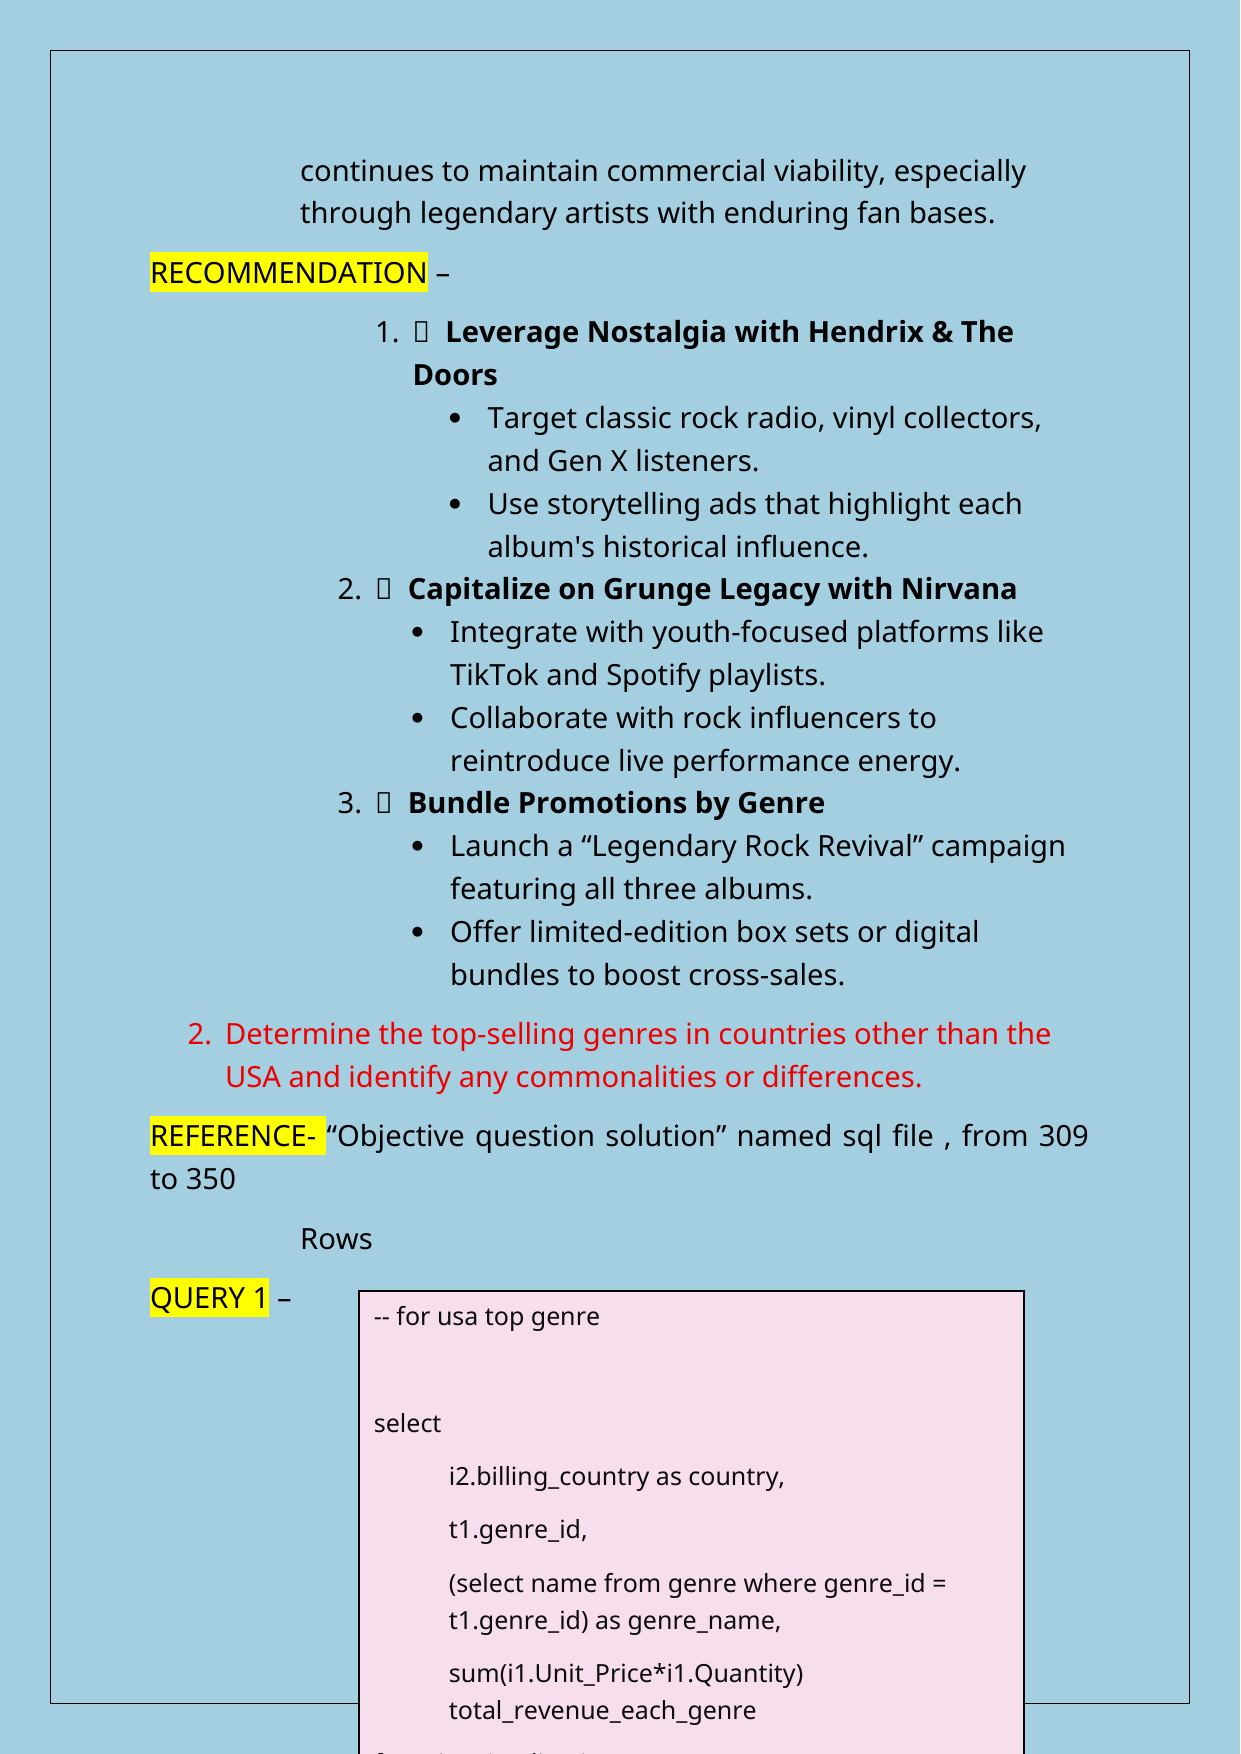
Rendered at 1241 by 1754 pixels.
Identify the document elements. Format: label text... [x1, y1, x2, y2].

list Target classic rock radio, vinyl collectors, and Gen X listeners. [450, 397, 1090, 480]
list Integrate with youth-focused platforms like TikTok and Spotify playlists. [412, 611, 1090, 694]
list  Leverage Nostalgia with Hendrix & The Doors [375, 312, 1090, 394]
list Collaborate with rock influencers to reintroduce live performance energy. [412, 697, 1090, 779]
list Determine the top-selling genres in countries other than the USA and identify any commonalities or differences. [187, 1013, 1090, 1096]
text QUERY 1 – [150, 1277, 1090, 1317]
text RECOMMENDATION – [428, 252, 1090, 292]
text REFERENCE- “Objective question solution” named sql file , from 309 to 350 [150, 1116, 1090, 1198]
list Offer limited-edition box sets or digital bundles to boost cross-sales. [412, 911, 1090, 994]
list Launch a “Legendary Rock Revival” campaign featuring all three albums. [412, 826, 1090, 908]
list Use storytelling ads that highlight each album's historical influence. [450, 483, 1090, 566]
list  Bundle Promotions by Genre [337, 783, 1090, 822]
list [262, 150, 1090, 232]
text Rows [150, 1218, 1090, 1258]
list  Capitalize on Grunge Legacy with Nirvana [337, 569, 1090, 608]
